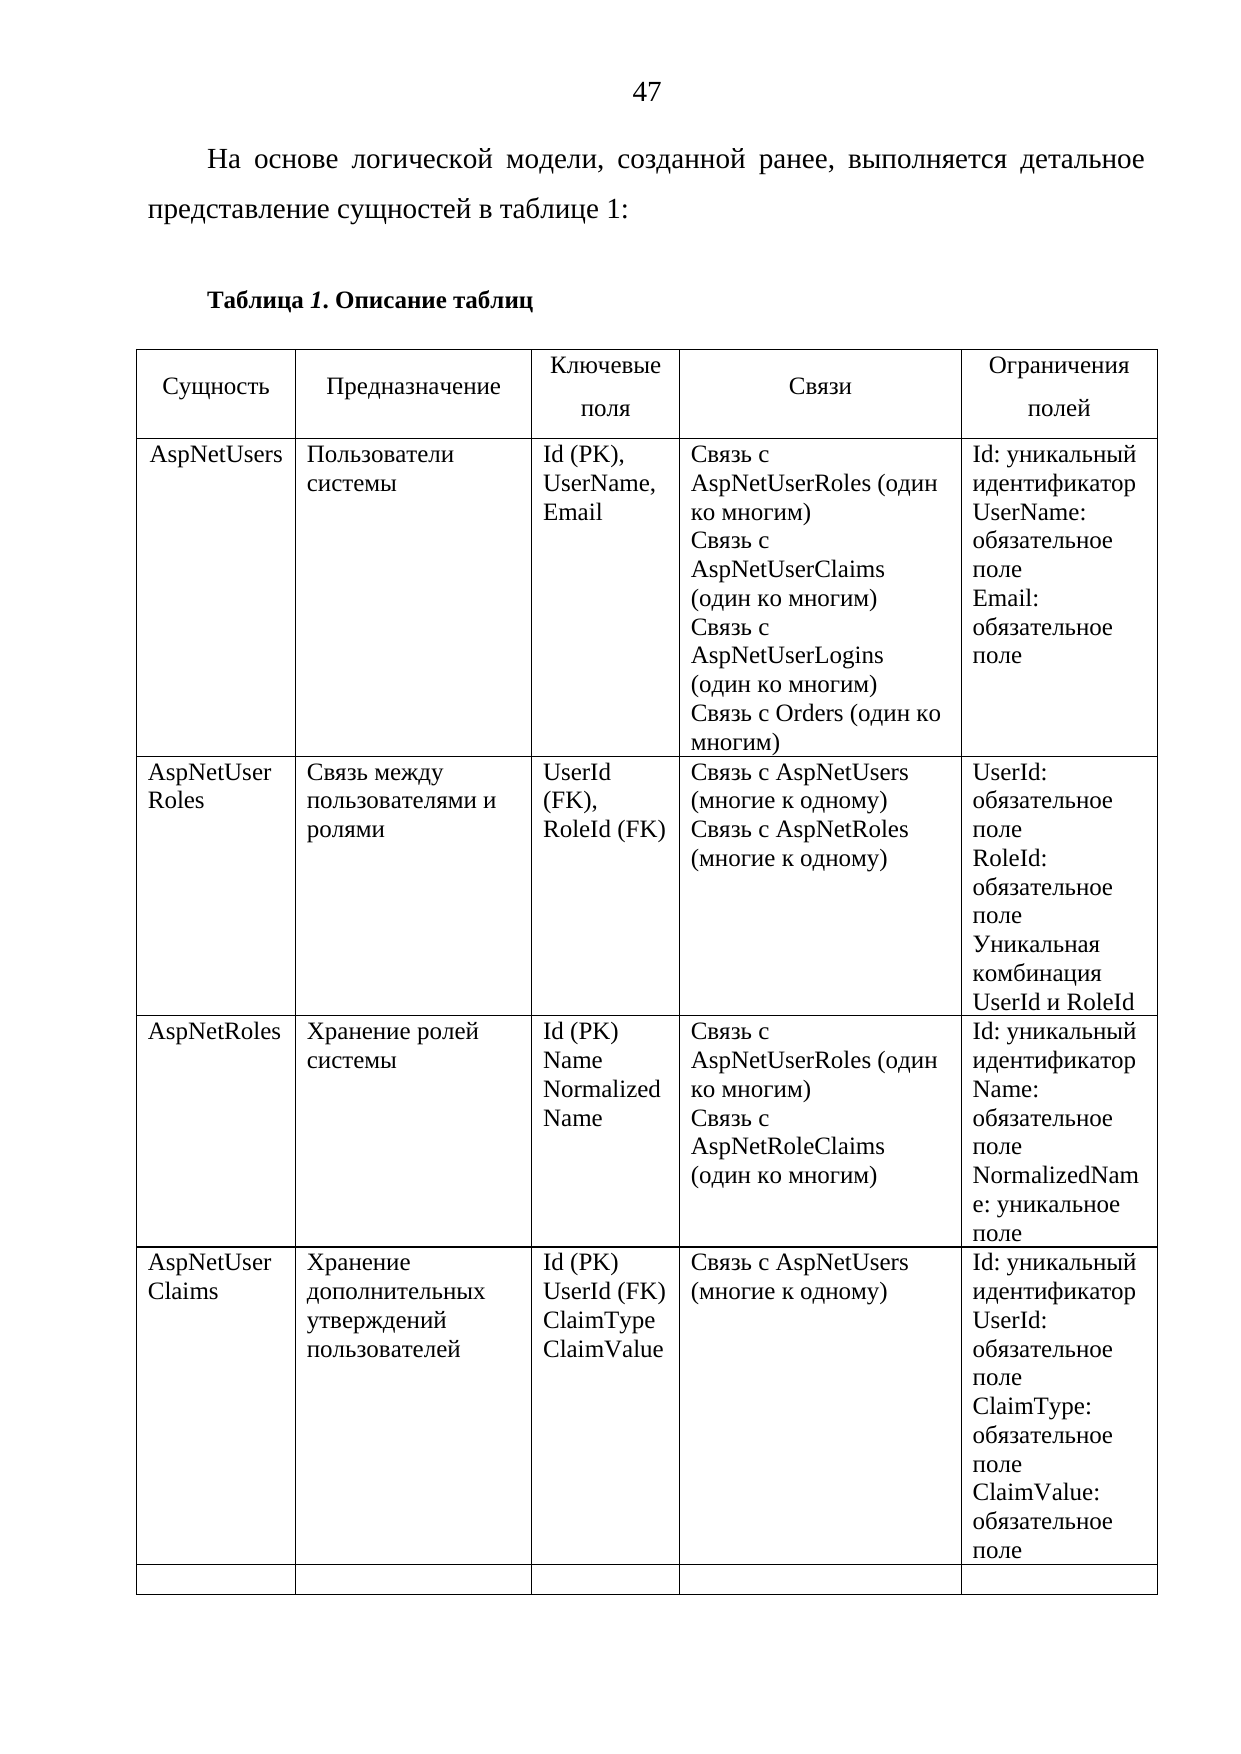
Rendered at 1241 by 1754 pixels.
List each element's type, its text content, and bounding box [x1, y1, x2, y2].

table_header Ключевые поля [532, 350, 679, 438]
table_cell Связь с AspNetUserRoles (один ко многим) Связь с AspNetUserClaims (один ко многим) Связь с AspNetUserLogins (один ко многим) Связь с Orders (один ко многим) [680, 439, 961, 756]
table_header Сущность [137, 350, 295, 438]
table_cell Id: уникальный идентификатор UserName: обязательное поле Email: обязательное поле [962, 439, 1157, 756]
table_cell [532, 1565, 679, 1593]
table_cell Хранение ролей системы [296, 1016, 531, 1246]
table_cell Id: уникальный идентификатор Name: обязательное поле NormalizedName: уникальное поле [962, 1016, 1157, 1246]
table_cell Связь с AspNetUserRoles (один ко многим) Связь с AspNetRoleClaims (один ко многим) [680, 1016, 961, 1246]
table_cell Хранение дополнительных утверждений пользователей [296, 1248, 531, 1564]
table_cell Id: уникальный идентификаторUserId: обязательное поле ClaimType: обязательное поле ClaimValue: обязательное поле [962, 1248, 1157, 1564]
text На основе логической модели, созданной ранее, выполняется детальное представление сущностей в таблице 1: [148, 141, 1146, 225]
table_header Предназначение [296, 350, 531, 438]
table_cell AspNetUsers [137, 439, 295, 756]
table_cell [680, 1565, 961, 1593]
table_cell Id (PK), UserName, Email [532, 439, 679, 756]
table_cell [296, 1565, 531, 1593]
table_cell UserId: обязательное поле RoleId: обязательное поле Уникальная комбинация UserId и RoleId [962, 757, 1157, 1015]
table_header Связи [680, 350, 961, 438]
table_cell Id (PK) UserId (FK) ClaimType ClaimValue [532, 1248, 679, 1564]
table_cell Id (PK) Name NormalizedName [532, 1016, 679, 1246]
table_cell AspNetUserClaims [137, 1248, 295, 1564]
text Таблица 1. Описание таблиц [148, 285, 1146, 313]
table_cell [137, 1565, 295, 1593]
table_cell [962, 1565, 1157, 1593]
table_cell UserId (FK), RoleId (FK) [532, 757, 679, 1015]
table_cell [680, 1248, 961, 1564]
table_cell AspNetRoles [137, 1016, 295, 1246]
table_cell Связь с AspNetUsers (многие к одному) Связь с AspNetRoles (многие к одному) [680, 757, 961, 1015]
table_header Ограничения полей [962, 350, 1157, 438]
table_cell AspNetUserRoles [137, 757, 295, 1015]
table_cell Пользователи системы [296, 439, 531, 756]
table_cell Связь между пользователями и ролями [296, 757, 531, 1015]
